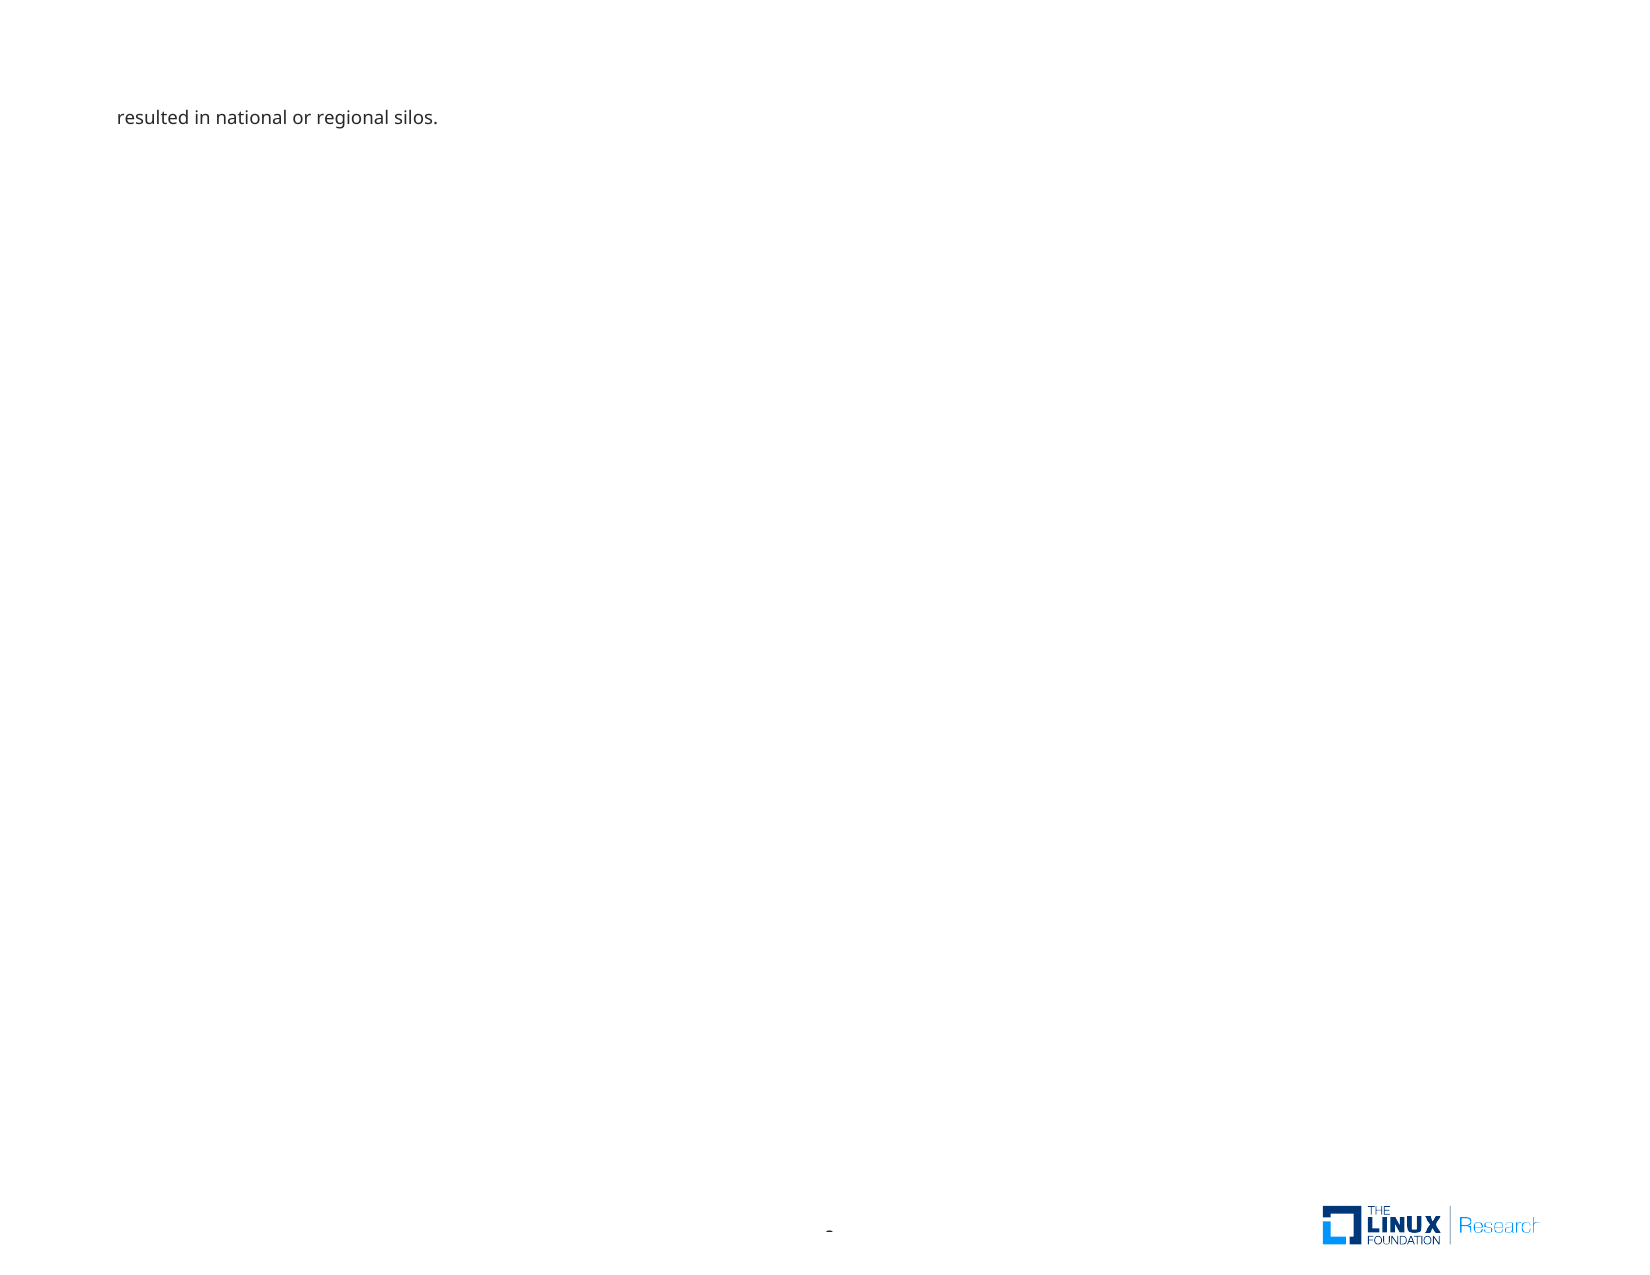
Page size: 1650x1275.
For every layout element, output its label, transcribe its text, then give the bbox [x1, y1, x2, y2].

picture [1407, 1216, 1441, 1233]
picture [1460, 1217, 1540, 1233]
